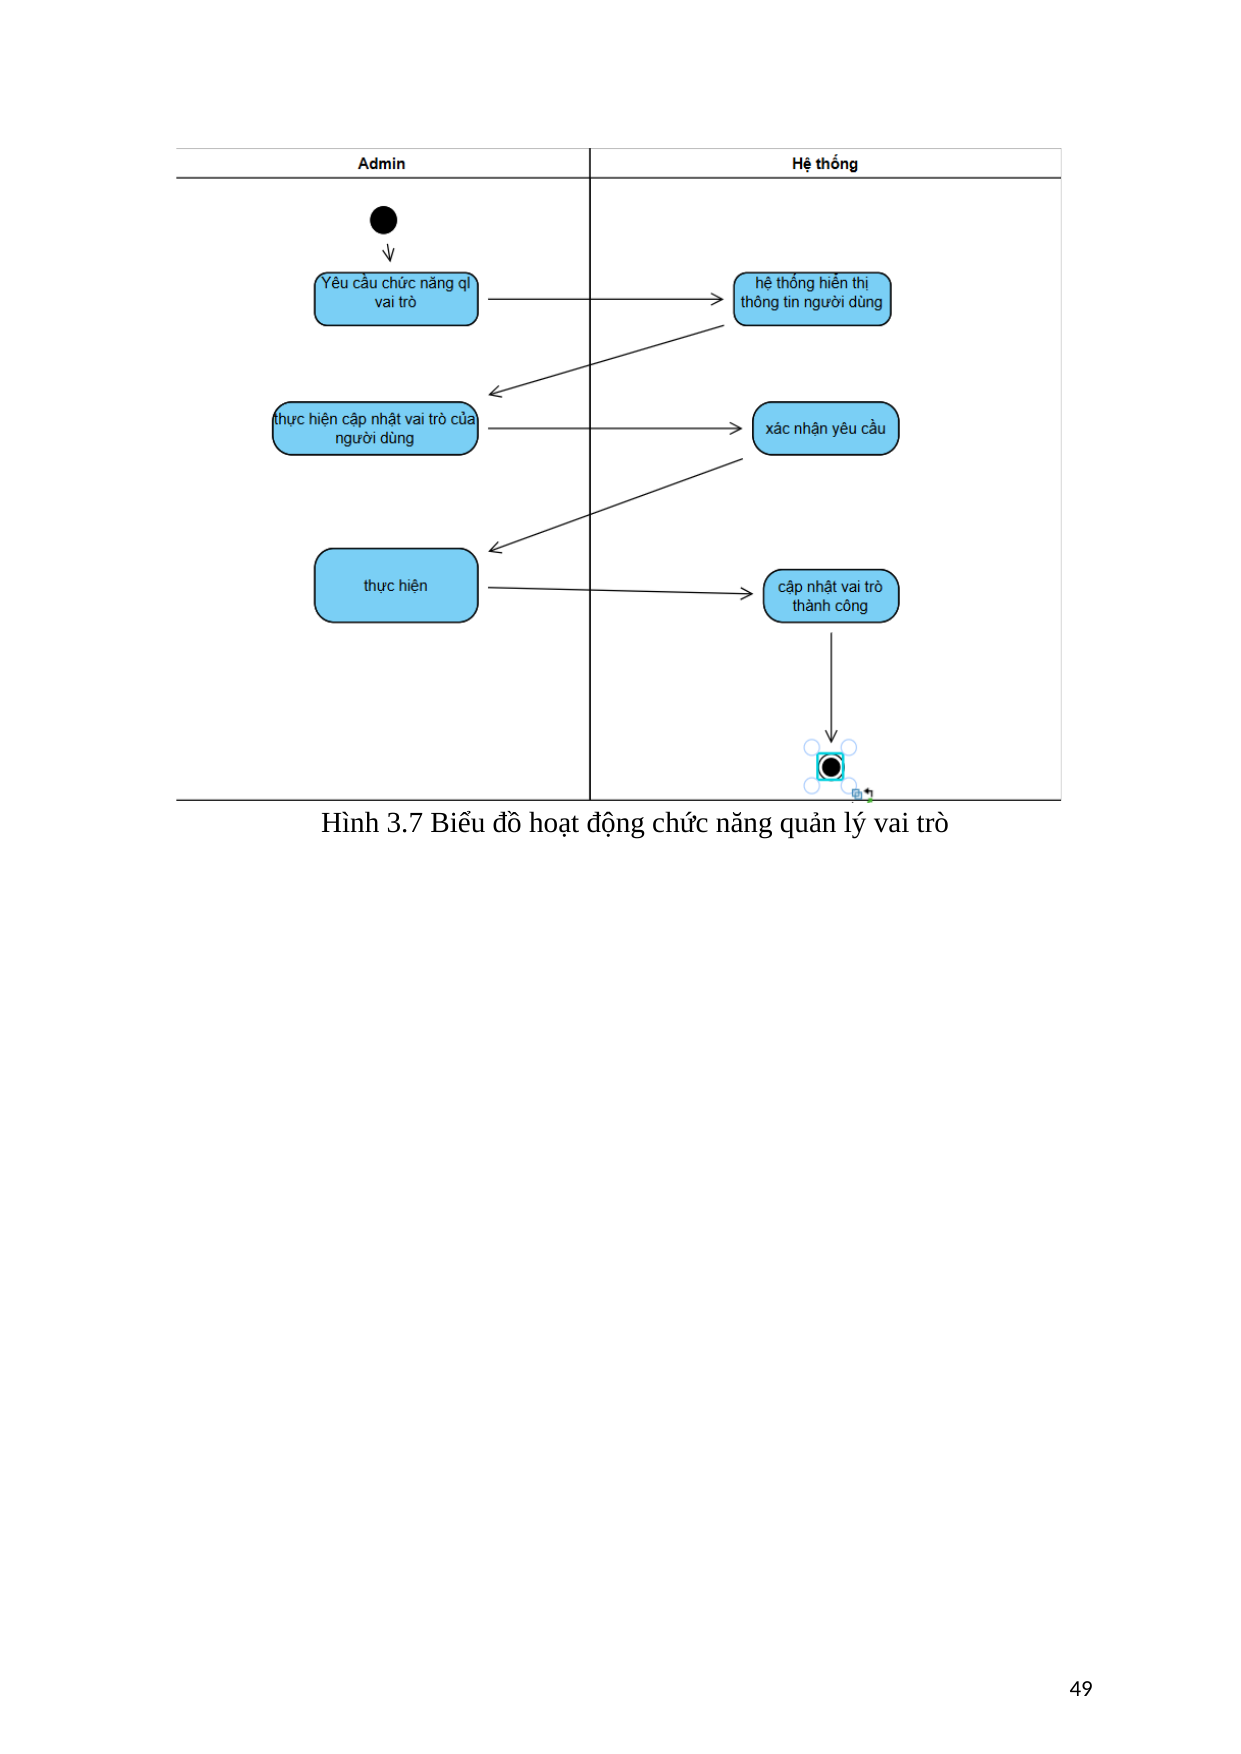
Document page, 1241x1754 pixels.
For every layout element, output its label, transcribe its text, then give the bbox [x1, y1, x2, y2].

picture [176, 148, 1062, 803]
